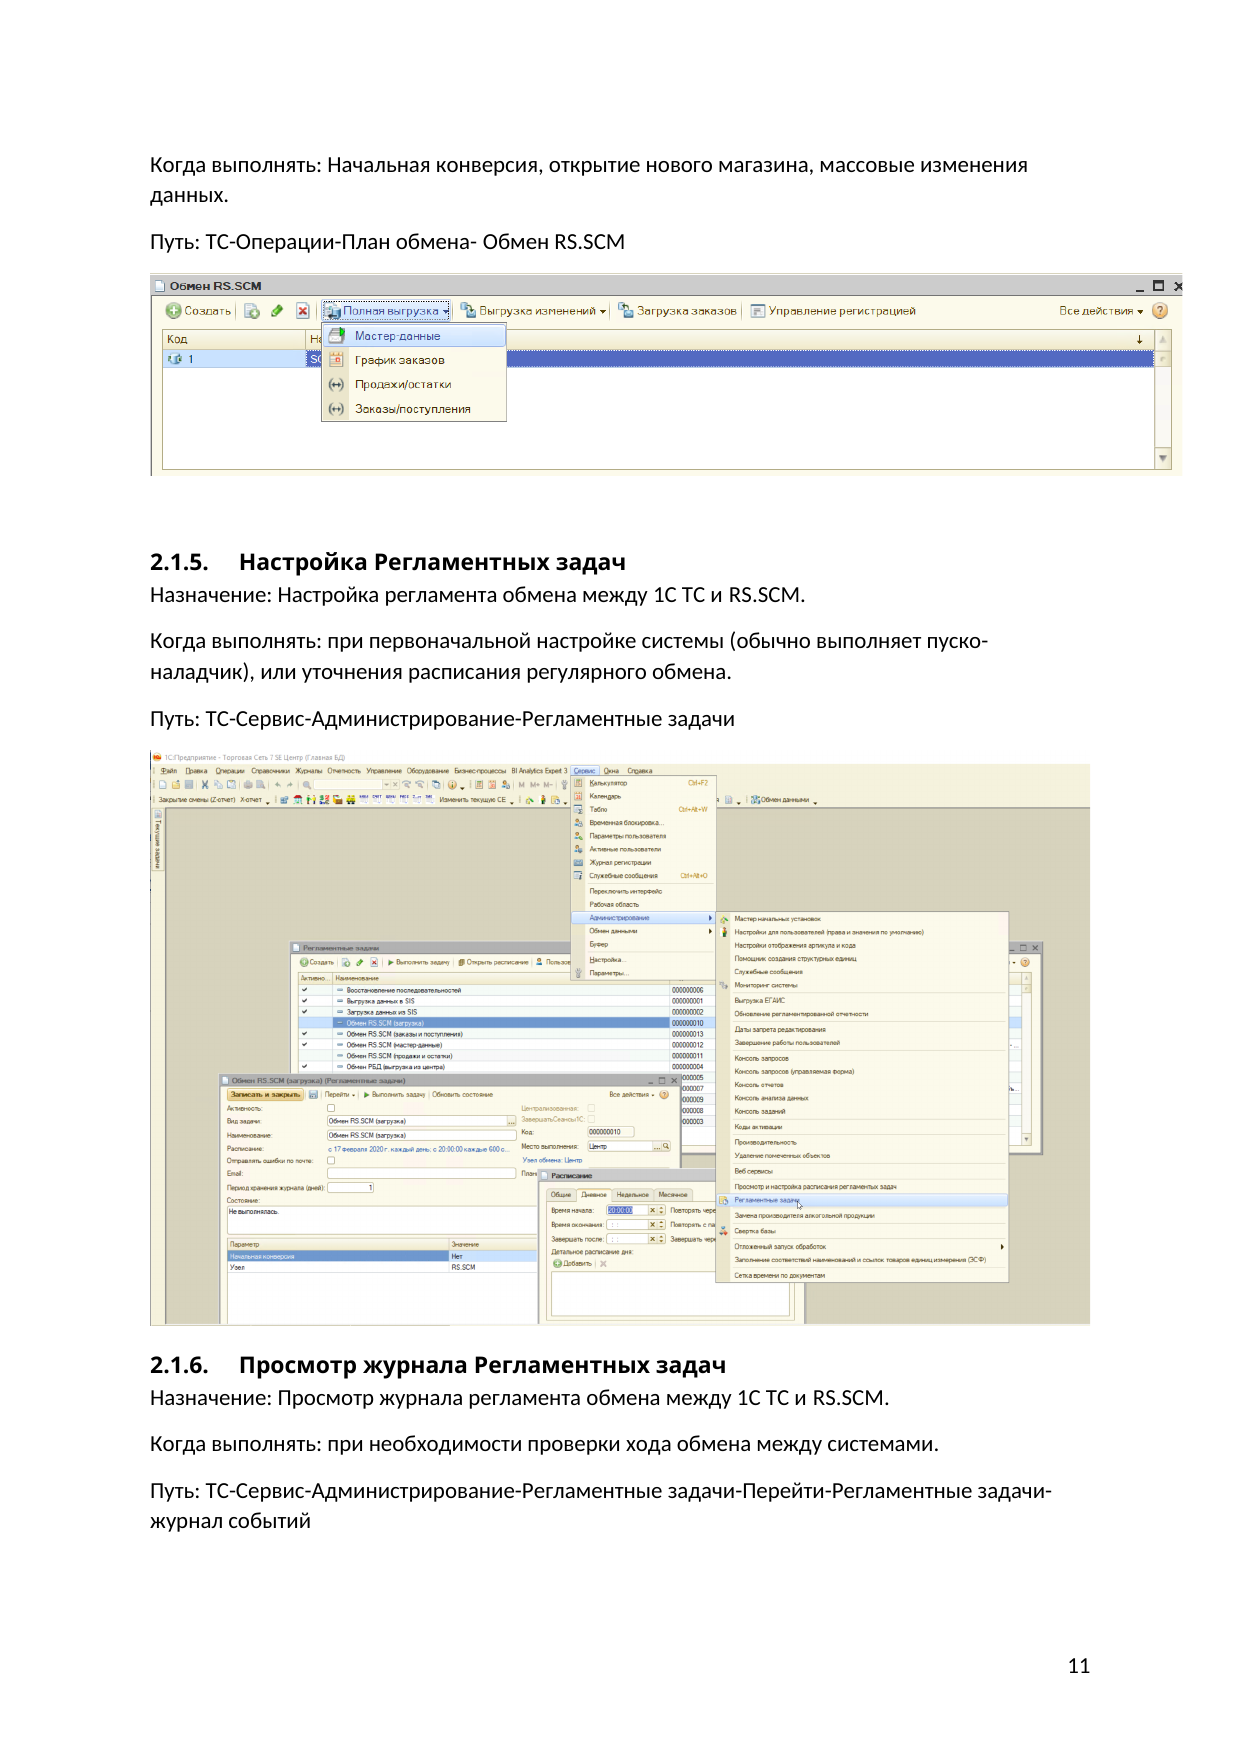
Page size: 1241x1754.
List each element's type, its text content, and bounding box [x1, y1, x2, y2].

text Когда выполнять: Начальная конверсия, открытие нового магазина, массовые изменения данных. [150, 150, 1090, 208]
text Путь: ТС-Сервис-Администрирование-Регламентные задачи-Перейти-Регламентные задачи-журнал событий [150, 1476, 1090, 1534]
text Путь: ТС-Операции-План обмена- Обмен RS.SCM [150, 227, 1090, 255]
text Когда выполнять: при первоначальной настройке системы (обычно выполняет пуско-наладчик), или уточнения расписания регулярного обмена. [150, 627, 1090, 685]
picture [150, 750, 1091, 1326]
picture [150, 273, 1183, 476]
text Когда выполнять: при необходимости проверки хода обмена между системами. [150, 1429, 1090, 1457]
subtitle Просмотр журнала Регламентных задач [150, 1349, 1090, 1380]
text Путь: ТС-Сервис-Администрирование-Регламентные задачи [150, 704, 1090, 732]
text Назначение: Настройка регламента обмена между 1С ТС и RS.SCM. [150, 580, 1090, 608]
subtitle Настройка Регламентных задач [150, 546, 1090, 577]
text Назначение: Просмотр журнала регламента обмена между 1С ТС и RS.SCM. [150, 1383, 1090, 1411]
